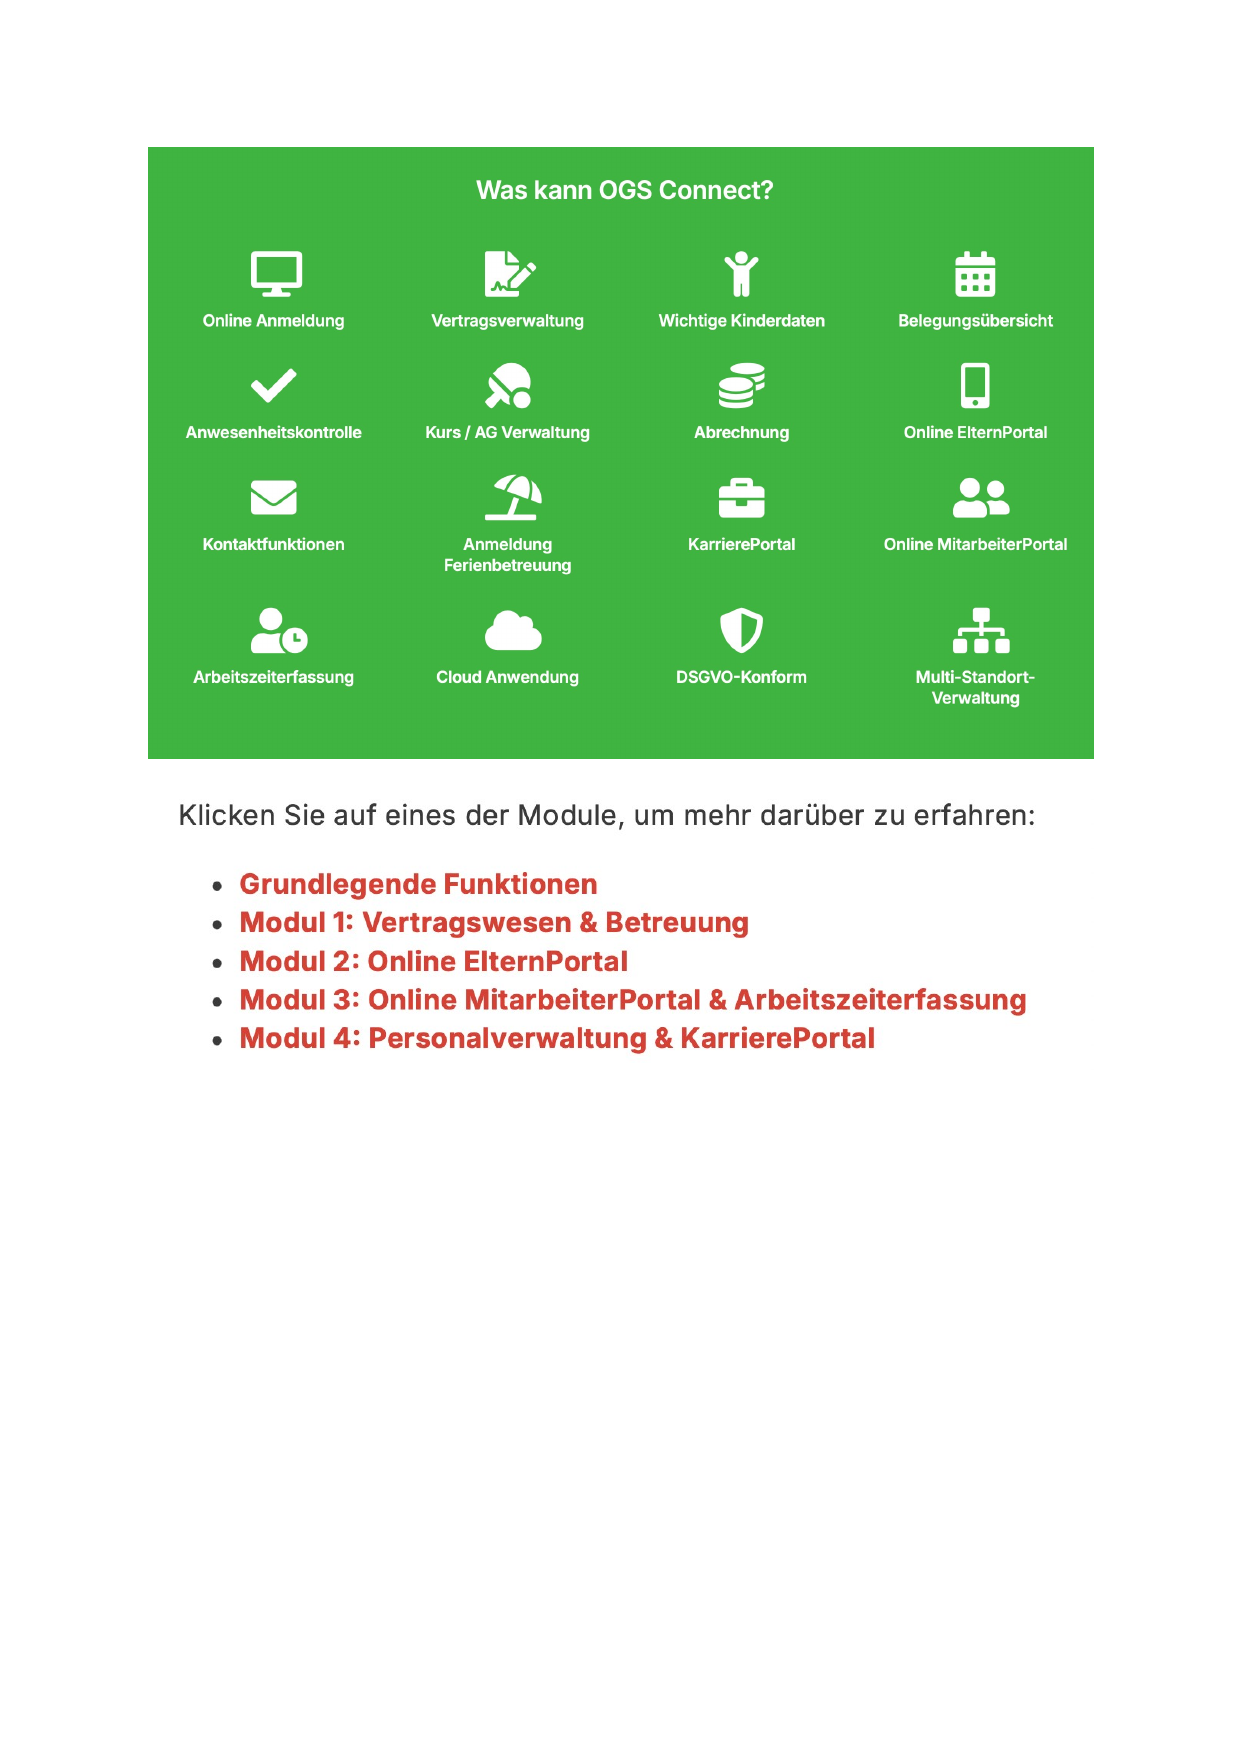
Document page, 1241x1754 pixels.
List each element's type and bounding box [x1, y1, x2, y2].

picture [148, 780, 1094, 1125]
picture [148, 147, 1094, 759]
